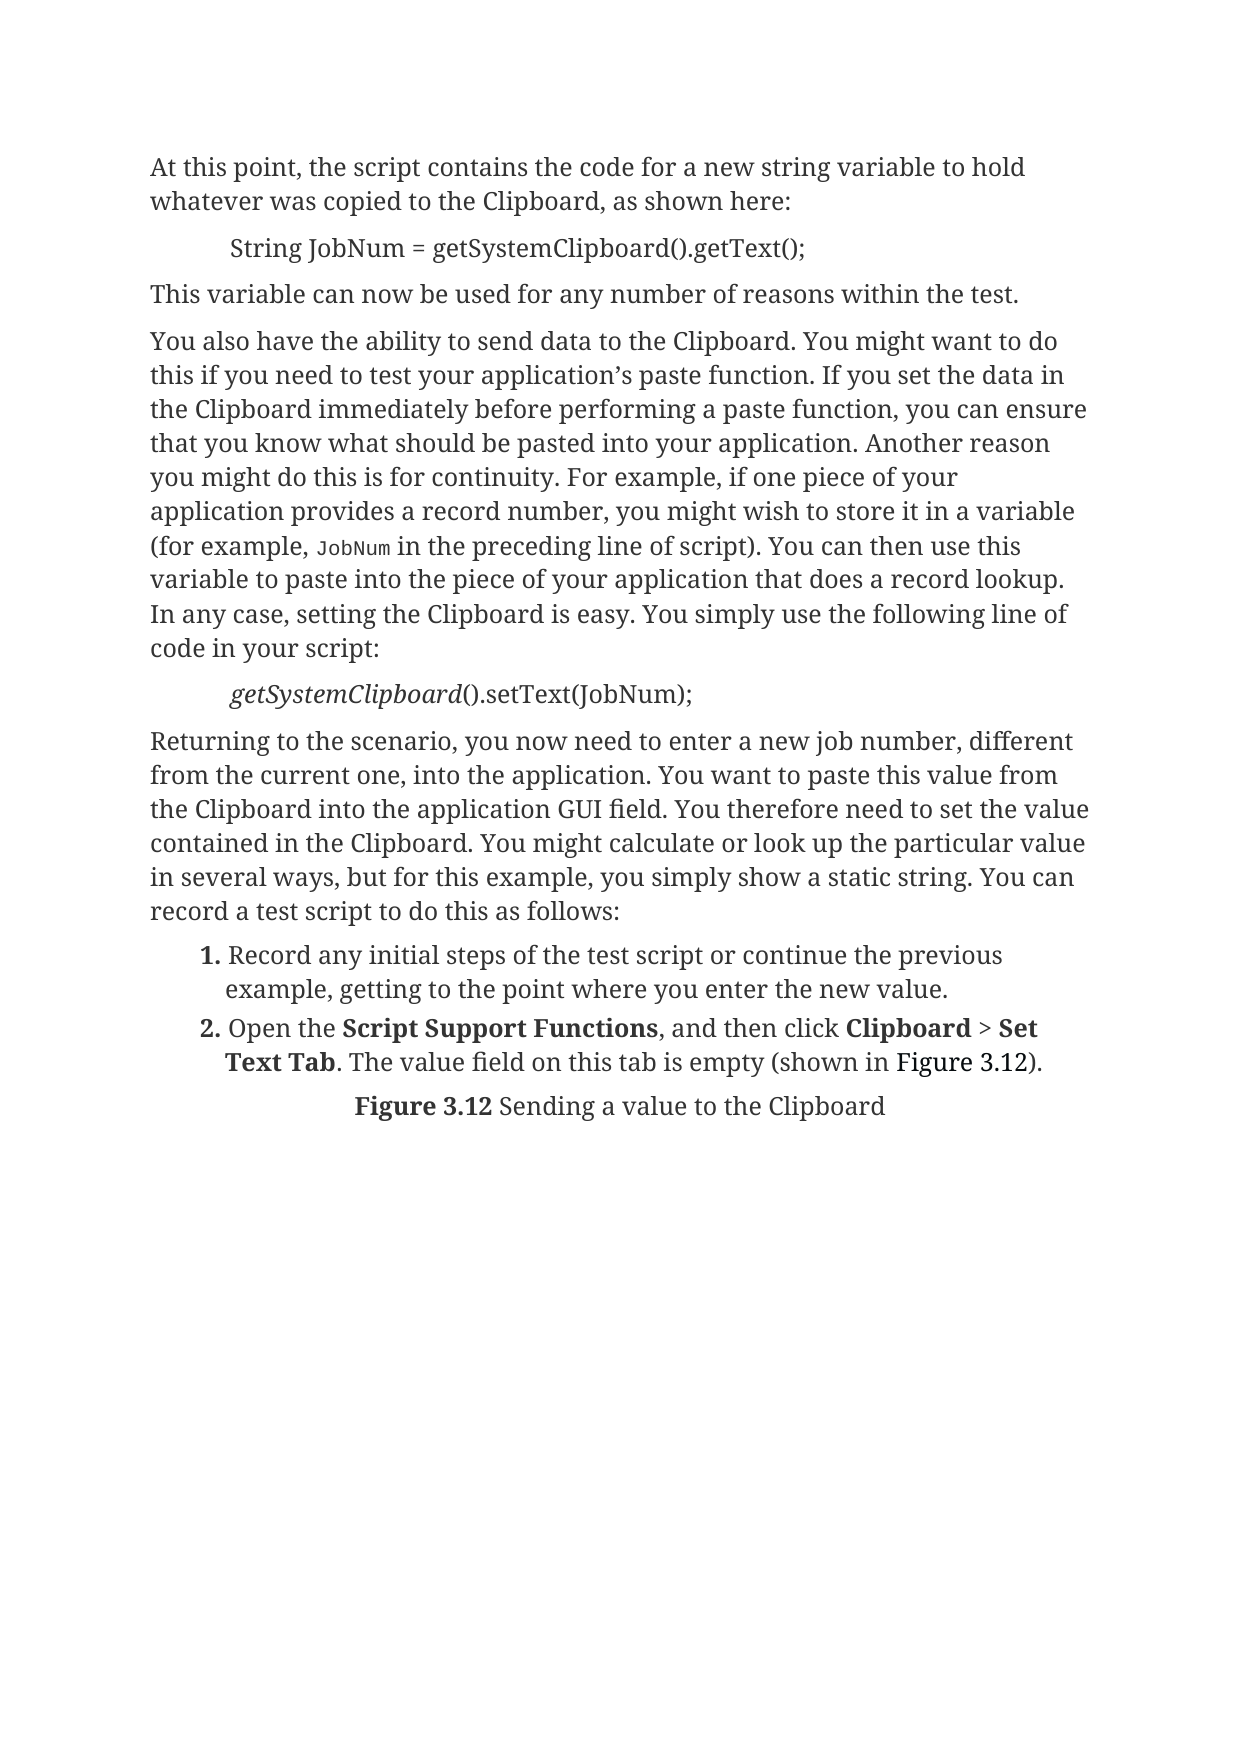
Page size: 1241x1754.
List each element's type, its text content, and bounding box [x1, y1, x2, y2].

text getSystemClipboard().setText(JobNum); [230, 677, 1090, 711]
text 2. Open the Script Support Functions, and then click Clipboard > Set Text Tab. The value field on this tab is empty (shown in Figure 3.12). [200, 1011, 1090, 1079]
text This variable can now be used for any number of reasons within the test. [150, 277, 1090, 311]
text String JobNum = getSystemClipboard().getText(); [230, 231, 1090, 265]
text You also have the ability to send data to the Clipboard. You might want to do this if you need to test your application’s paste function. If you set the data in the Clipboard immediately before performing a paste function, you can ensure that you know what should be pasted into your application. Another reason you might do this is for continuity. For example, if one piece of your application provides a record number, you might wish to store it in a variable (for example, JobNum in the preceding line of script). You can then use this variable to paste into the piece of your application that does a record lookup. In any case, setting the Clipboard is easy. You simply use the following line of code in your script: [150, 324, 1090, 664]
text Returning to the scenario, you now need to enter a new job number, different from the current one, into the application. You want to paste this value from the Clipboard into the application GUI field. You therefore need to set the value contained in the Clipboard. You might calculate or look up the particular value in several ways, but for this example, you simply show a static string. You can record a test script to do this as follows: [150, 723, 1090, 928]
text 1. Record any initial steps of the test script or continue the previous example, getting to the point where you enter the new value. [200, 938, 1090, 1006]
text At this point, the script contains the code for a new string variable to hold whatever was copied to the Clipboard, as shown here: [150, 150, 1090, 218]
text Figure 3.12 Sending a value to the Clipboard [150, 1089, 1090, 1123]
